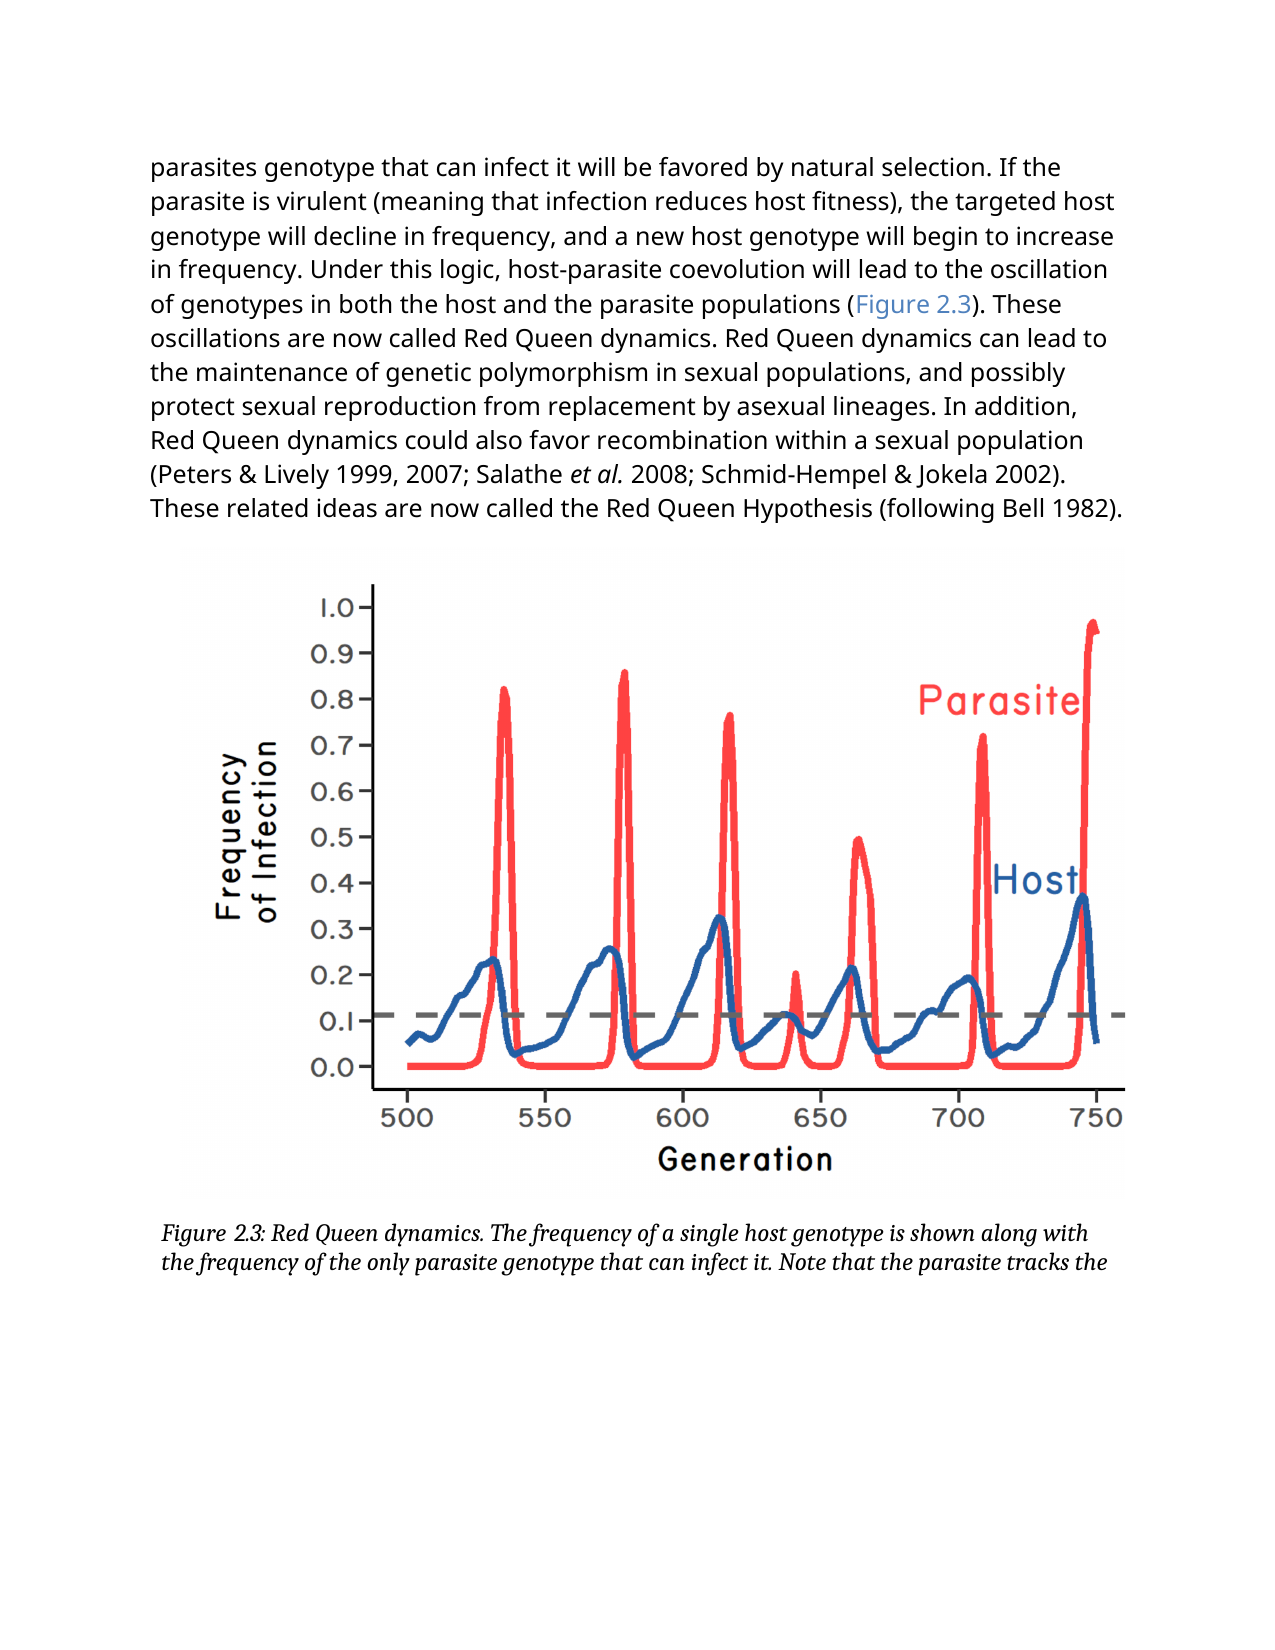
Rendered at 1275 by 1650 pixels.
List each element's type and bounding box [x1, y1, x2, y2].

picture [180, 547, 1125, 1199]
text [150, 150, 1125, 525]
table_header [150, 544, 1125, 1277]
